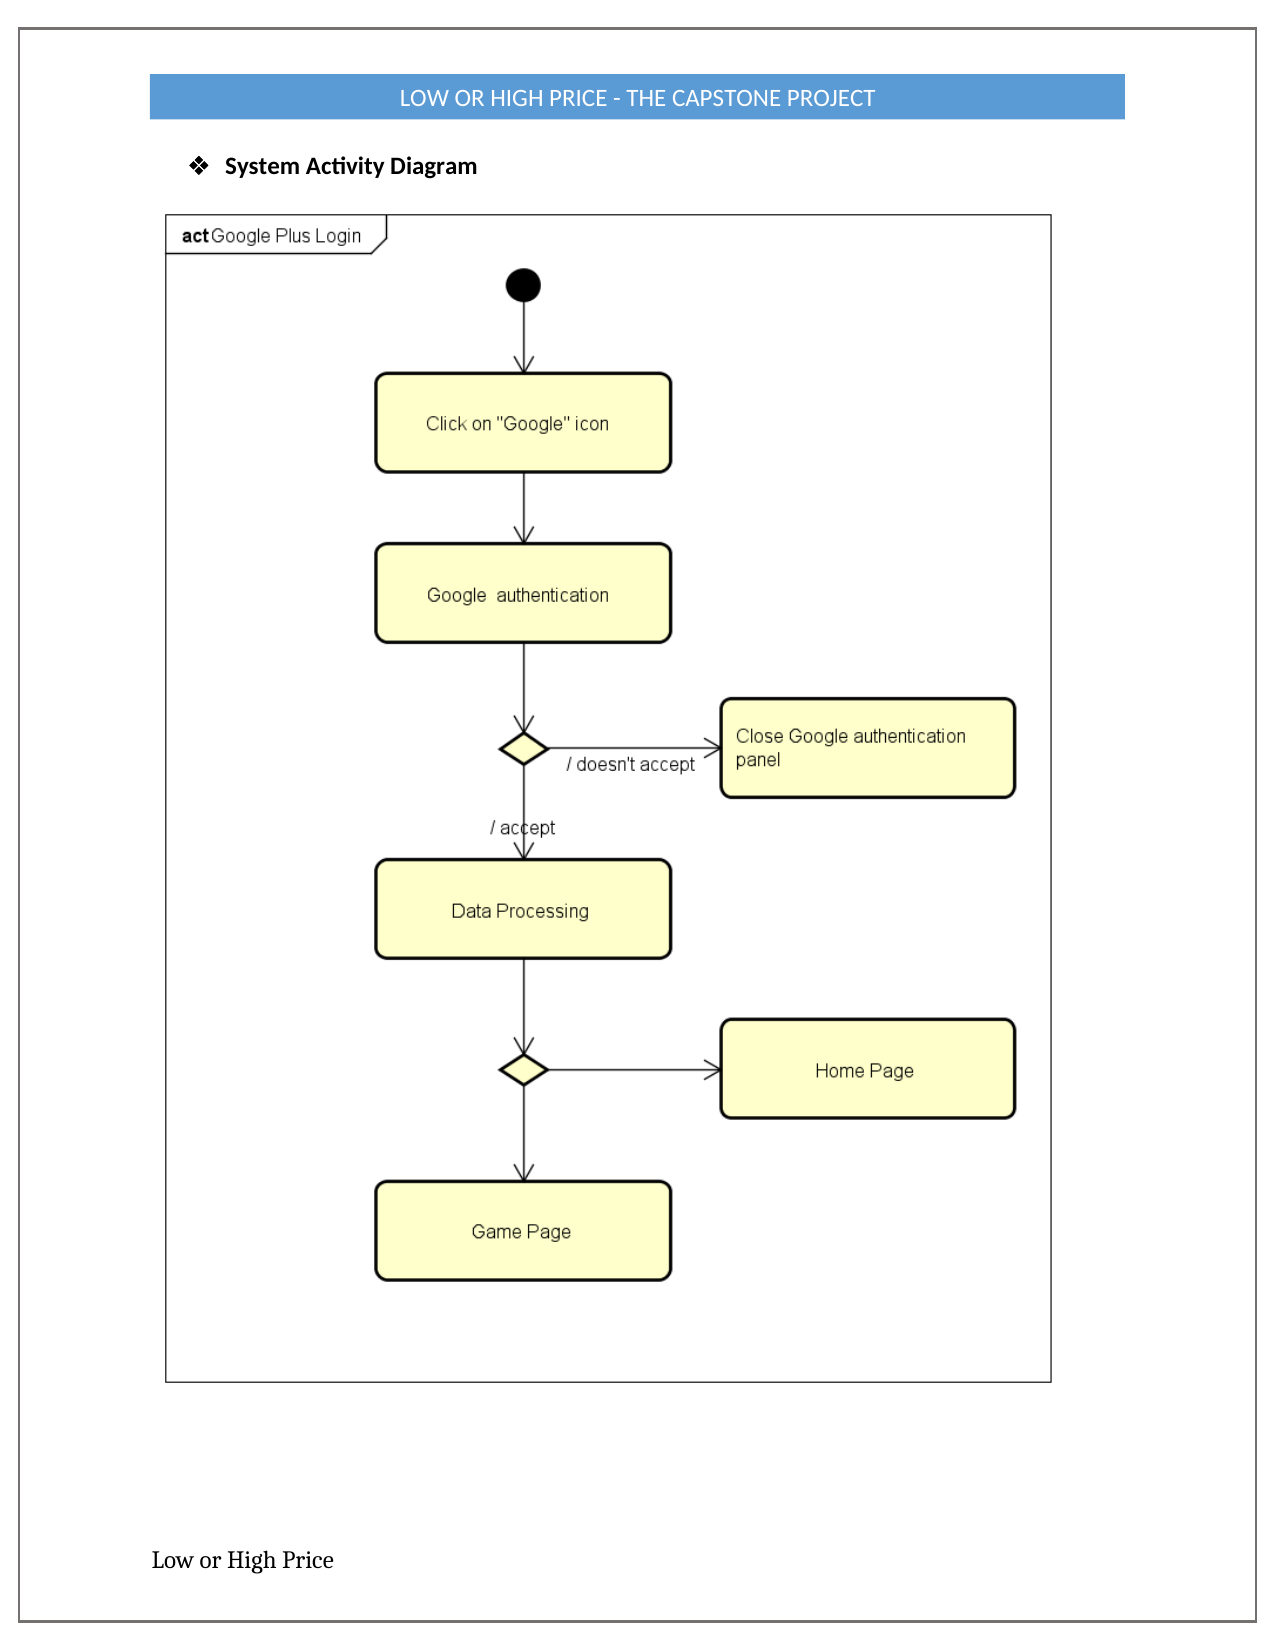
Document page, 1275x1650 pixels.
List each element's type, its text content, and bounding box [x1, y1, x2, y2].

picture [150, 199, 1067, 1397]
list System Activity Diagram [187, 150, 1125, 181]
